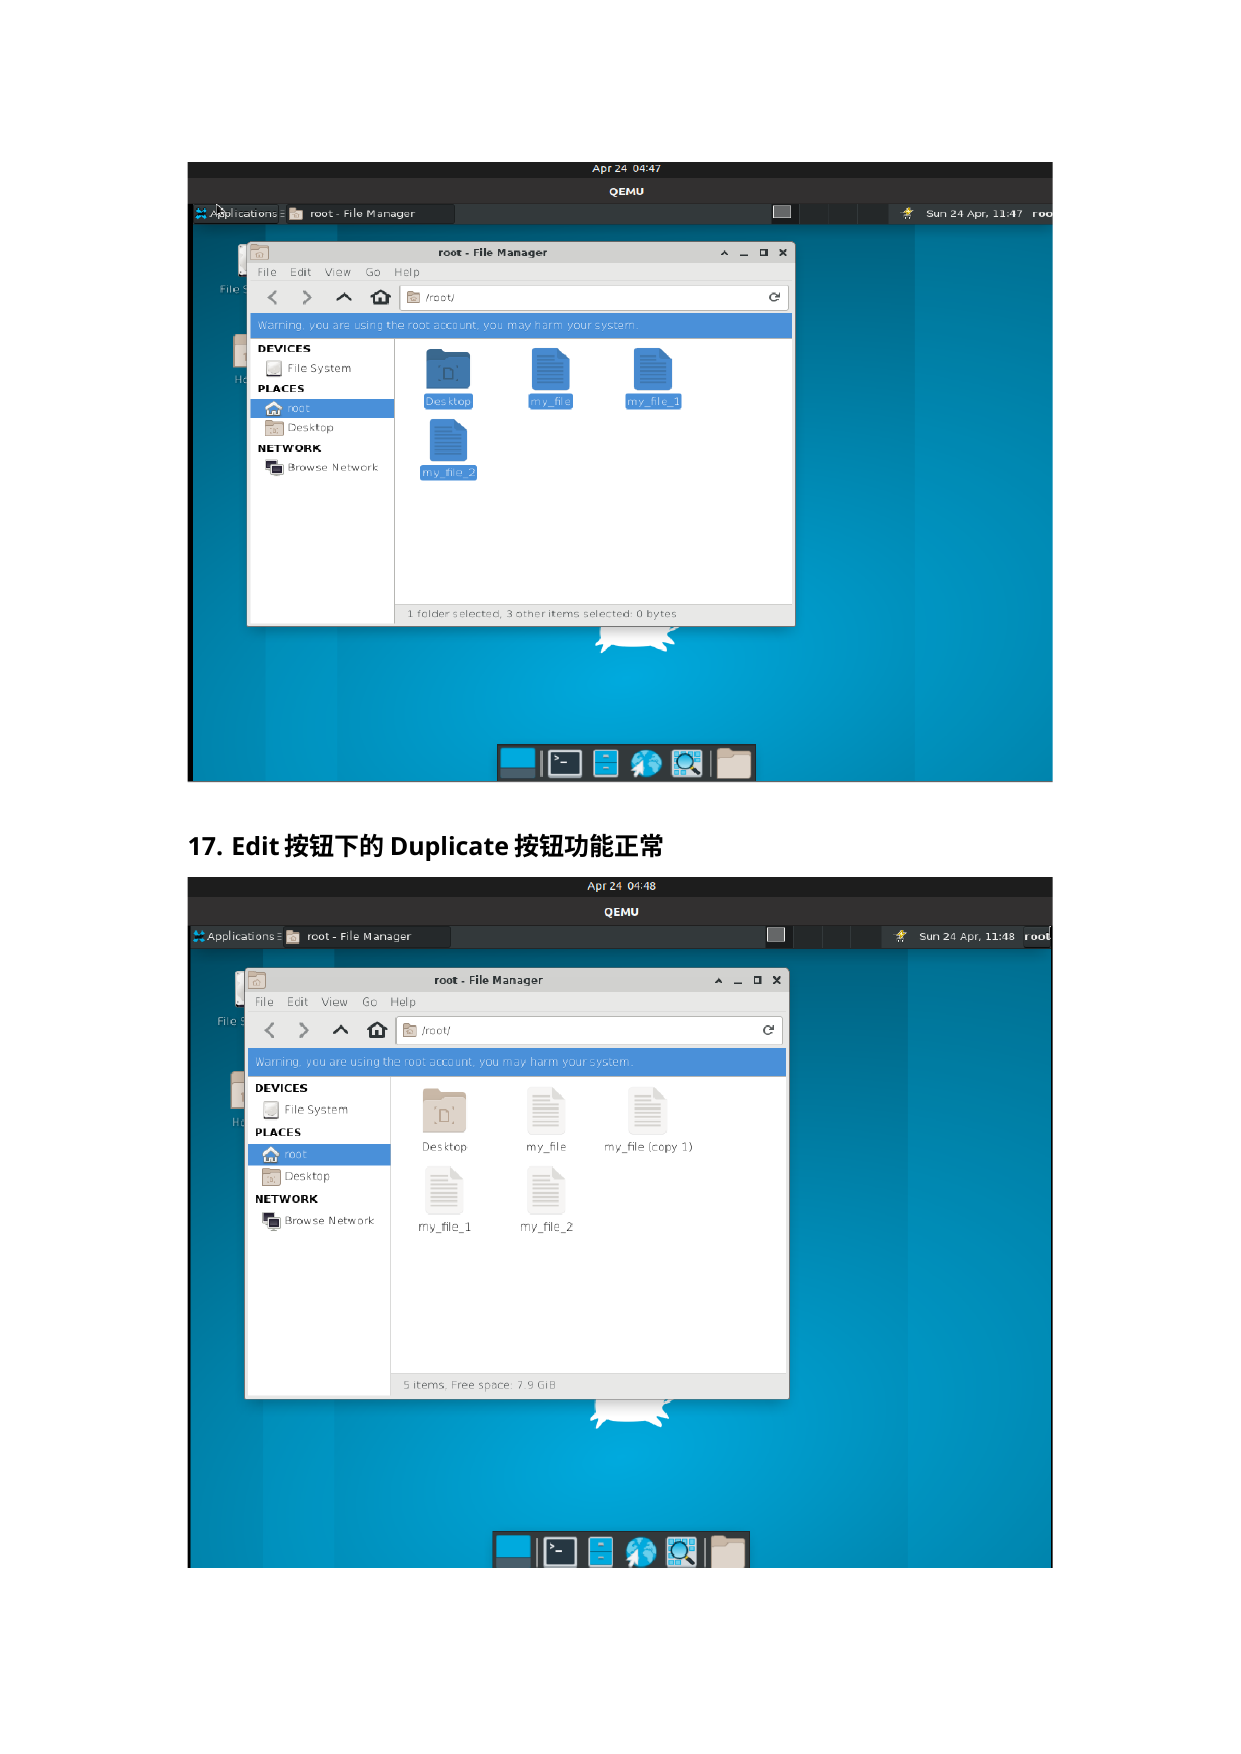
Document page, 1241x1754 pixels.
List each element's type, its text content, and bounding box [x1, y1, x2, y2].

list Edit按钮下的Duplicate按钮功能正常 [187, 812, 1053, 877]
